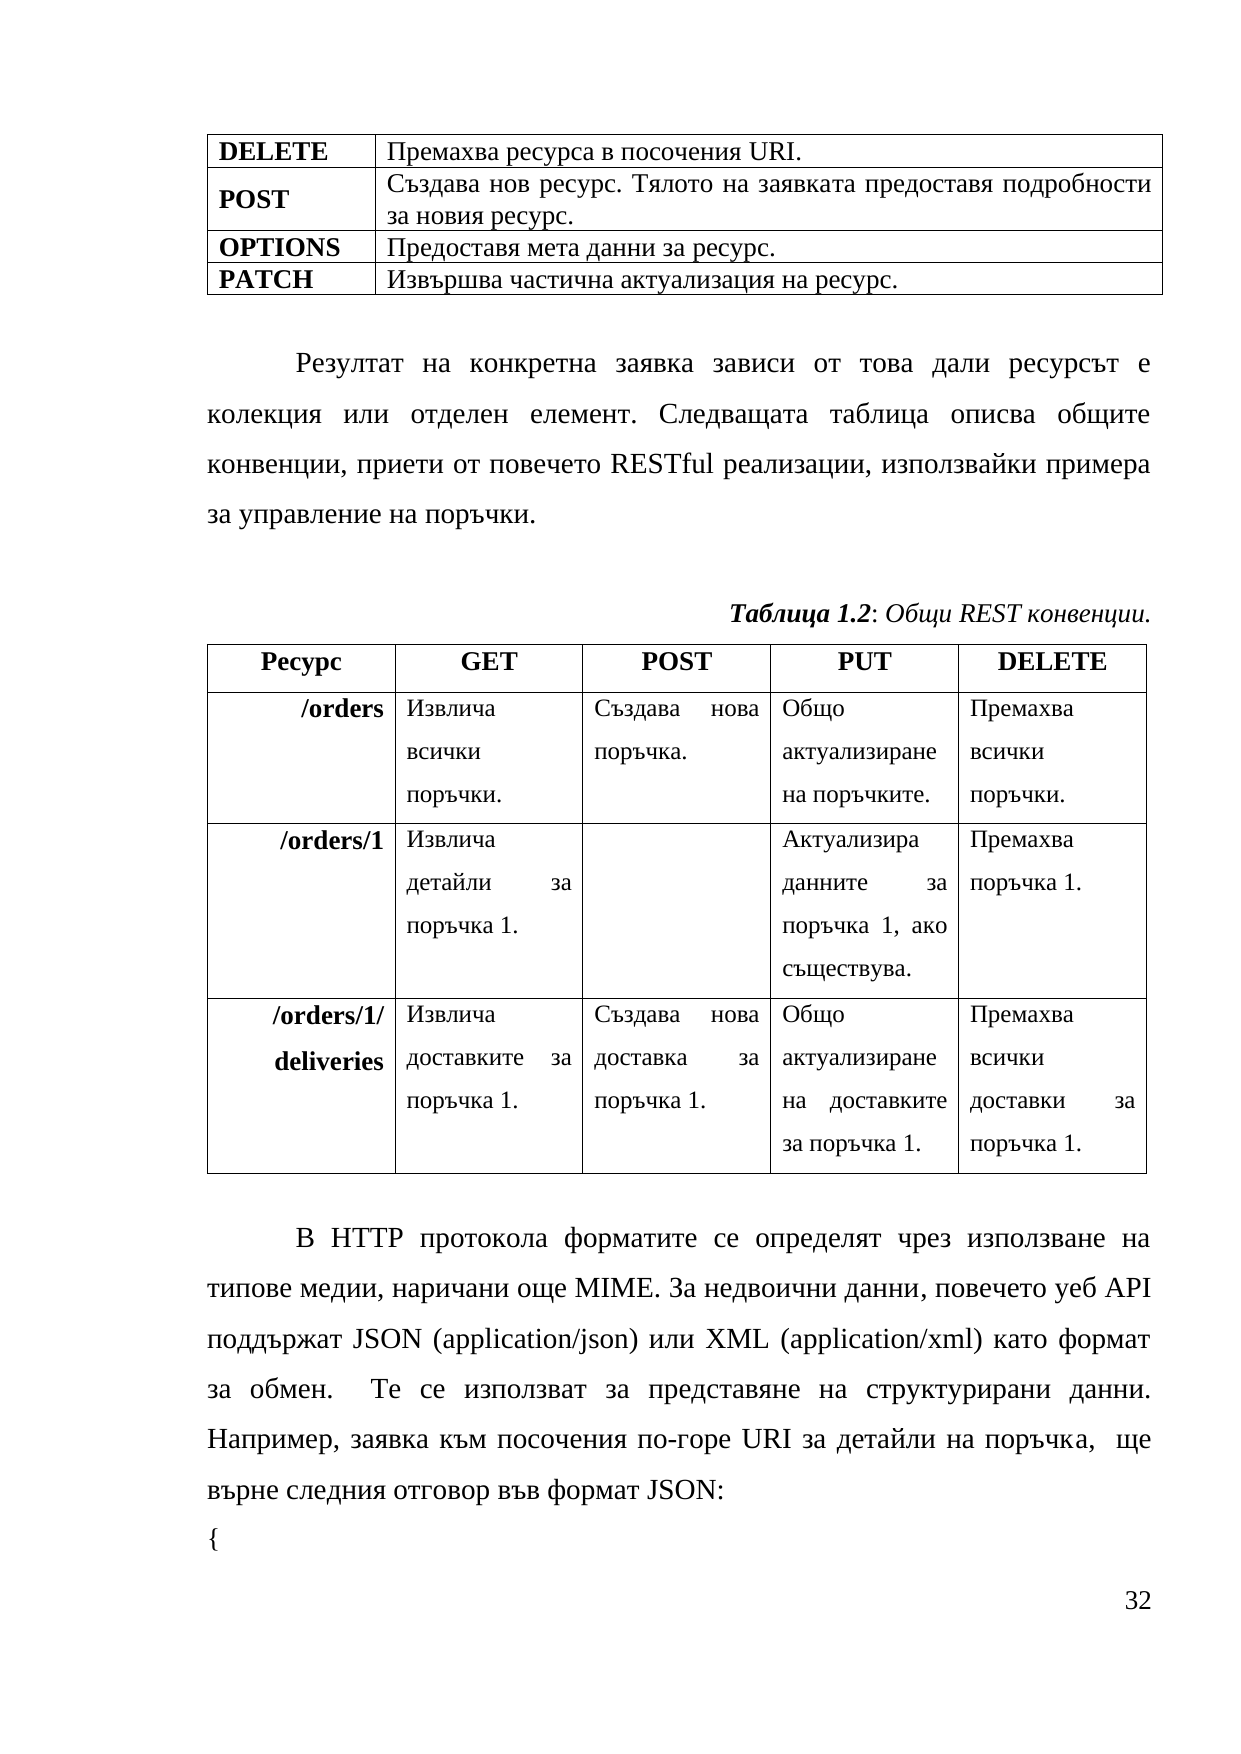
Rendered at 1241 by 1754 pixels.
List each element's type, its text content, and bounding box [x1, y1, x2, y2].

table_cell Актуализира данните за поръчка 1, ако съществува. [771, 824, 958, 998]
table_header Ресурс [208, 645, 395, 692]
table_cell PATCH [208, 263, 375, 294]
table_cell /orders [208, 693, 395, 823]
table_cell Премахва всички доставки за поръчка 1. [959, 999, 1146, 1172]
table_cell OPTIONS [208, 231, 375, 262]
table_cell Създава нова доставка за поръчка 1. [583, 999, 770, 1172]
table_cell Извлича детайли за поръчка 1. [396, 824, 582, 998]
table_cell Извлича всички поръчки. [396, 693, 582, 823]
table_cell Общо актуализиране на поръчките. [771, 693, 958, 823]
table_header DELETE [959, 645, 1146, 692]
table_cell Създава нова поръчка. [583, 693, 770, 823]
table_cell POST [208, 168, 375, 230]
table_cell Извлича доставките за поръчка 1. [396, 999, 582, 1172]
table_header PUT [771, 645, 958, 692]
table_cell /orders/1/ deliveries [208, 999, 395, 1172]
table_header GET [396, 645, 582, 692]
table_cell Създава нов ресурс. Тялото на заявката предоставя подробности за новия ресурс. [376, 168, 1162, 230]
text Резултат на конкретна заявка зависи от това дали ресурсът е колекция или отделен елемент. Следващата таблица описва общите конвенции, приети от повечето RESTful реализации, използвайки примера за управление на поръчки. [207, 346, 1152, 530]
table_cell Предоставя мета данни за ресурс. [376, 231, 1162, 262]
text { [207, 1522, 1152, 1553]
table_cell Извършва частична актуализация на ресурс. [376, 263, 1162, 294]
table_cell [583, 824, 770, 998]
table_cell /orders/1 [208, 824, 395, 998]
table_cell Премахва ресурса в посочения URI. [376, 135, 1162, 167]
table_cell DELETE [208, 135, 375, 167]
text В HTTP протокола форматите се определят чрез използване на типове медии, наричани още MIME. За недвоични данни, повечето уеб API поддържат JSON (application/json) или XML (application/xml) като формат за обмен. Те се използват за представяне на структурирани данни. Например, заявка към посочения по-горе URI за детайли на поръчкa, ще върне следния отговор във формат JSON: [207, 1220, 1152, 1505]
text Таблица 1.2: Общи REST конвенции. [207, 597, 1152, 628]
table_cell Премахва всички поръчки. [959, 693, 1146, 823]
table_cell Общо актуализиране на доставките за поръчка 1. [771, 999, 958, 1172]
table_header POST [583, 645, 770, 692]
table_cell Премахва поръчка 1. [959, 824, 1146, 998]
